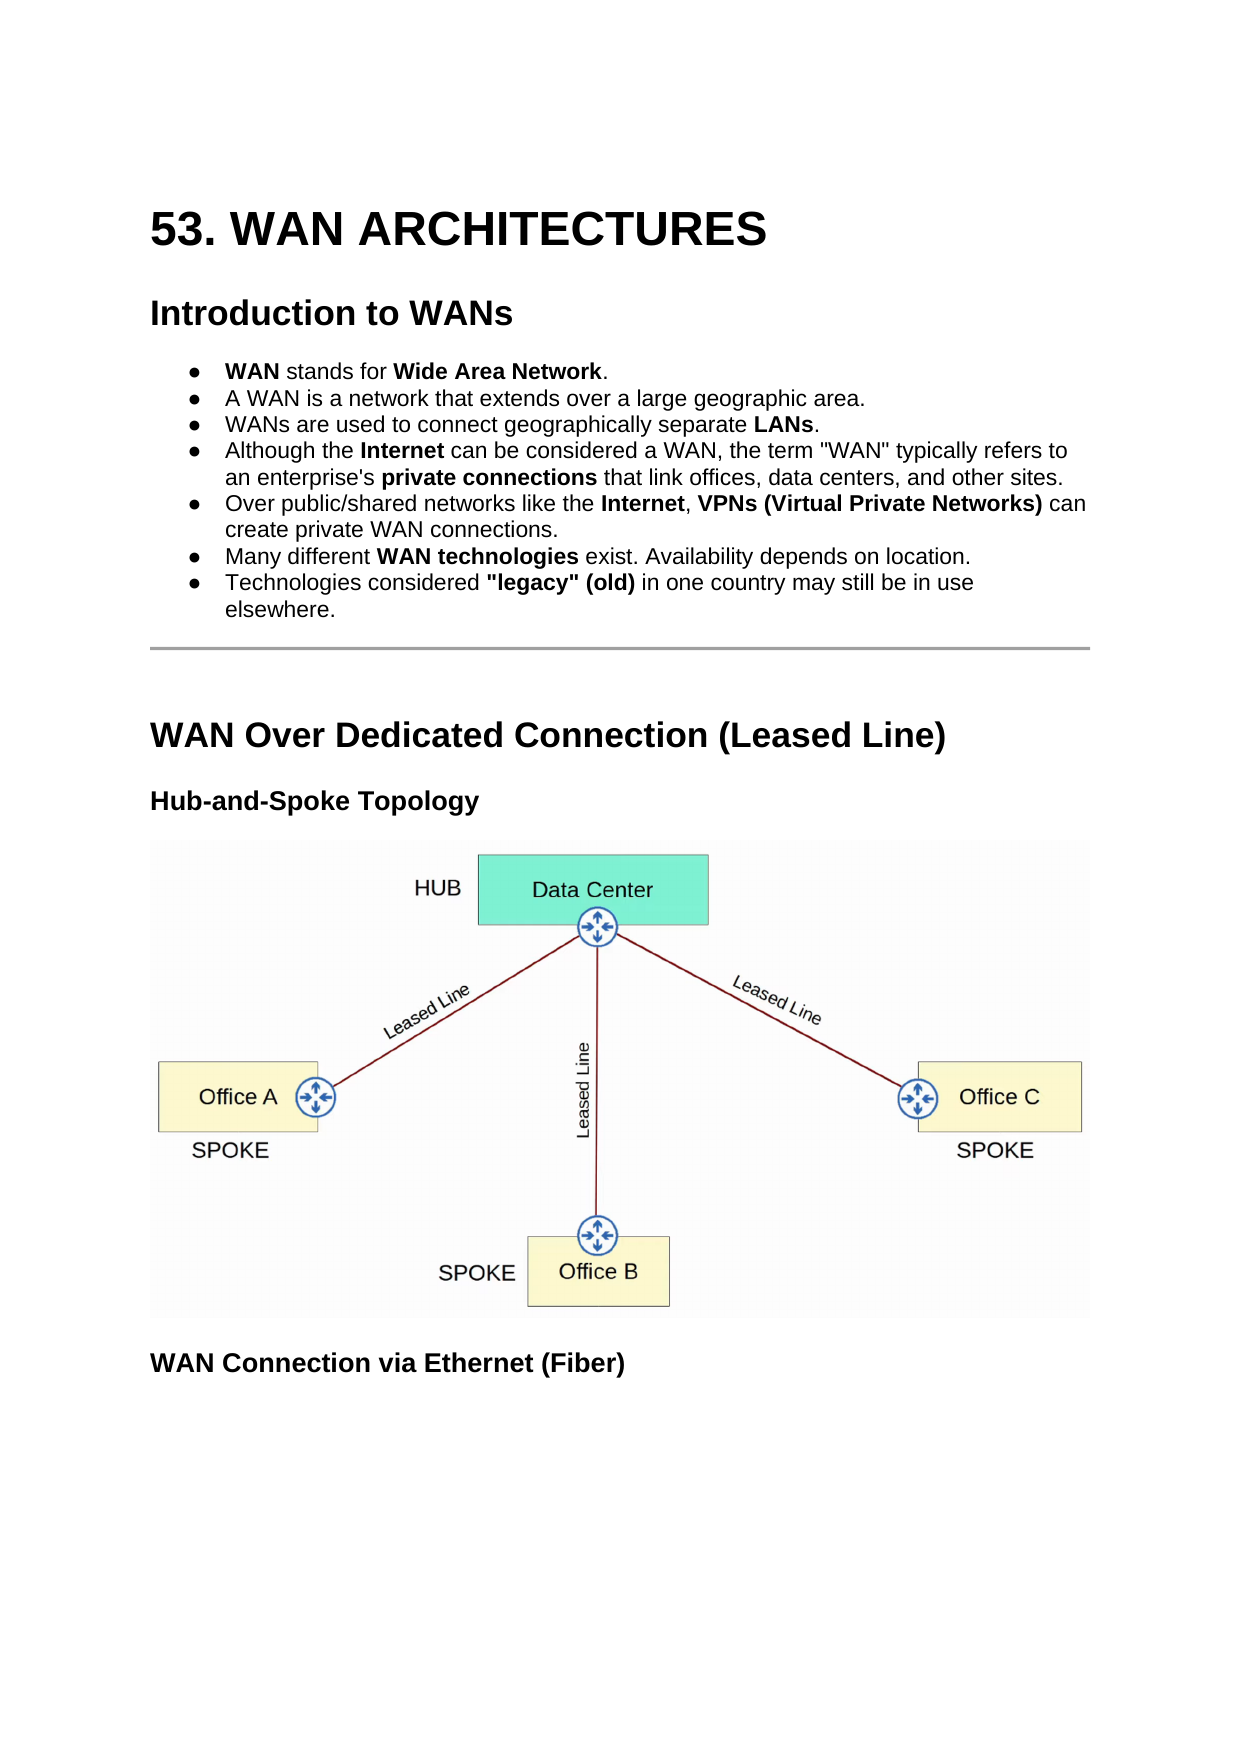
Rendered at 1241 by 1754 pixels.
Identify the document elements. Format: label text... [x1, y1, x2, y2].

subtitle WAN Connection via Ethernet (Fiber) [150, 1347, 1090, 1378]
list WANs are used to connect geographically separate LANs. [187, 411, 1090, 437]
subtitle 53. WAN ARCHITECTURES [150, 200, 1090, 255]
list Technologies considered "legacy" (old) in one country may still be in use elsewhere. [187, 569, 1090, 622]
subtitle Introduction to WANs [150, 293, 1090, 333]
list Although the Internet can be considered a WAN, the term "WAN" typically refers to an enterprise's private connections that link offices, data centers, and other sites. [187, 437, 1090, 490]
list Many different WAN technologies exist. Availability depends on location. [187, 543, 1090, 569]
subtitle Hub-and-Spoke Topology [150, 784, 1090, 816]
picture [150, 840, 1091, 1318]
list Over public/shared networks like the Internet, VPNs (Virtual Private Networks) can create private WAN connections. [187, 490, 1090, 543]
list A WAN is a network that extends over a large geographic area. [187, 385, 1090, 411]
subtitle WAN Over Dedicated Connection (Leased Line) [150, 714, 1090, 755]
list WAN stands for Wide Area Network. [187, 358, 1090, 385]
